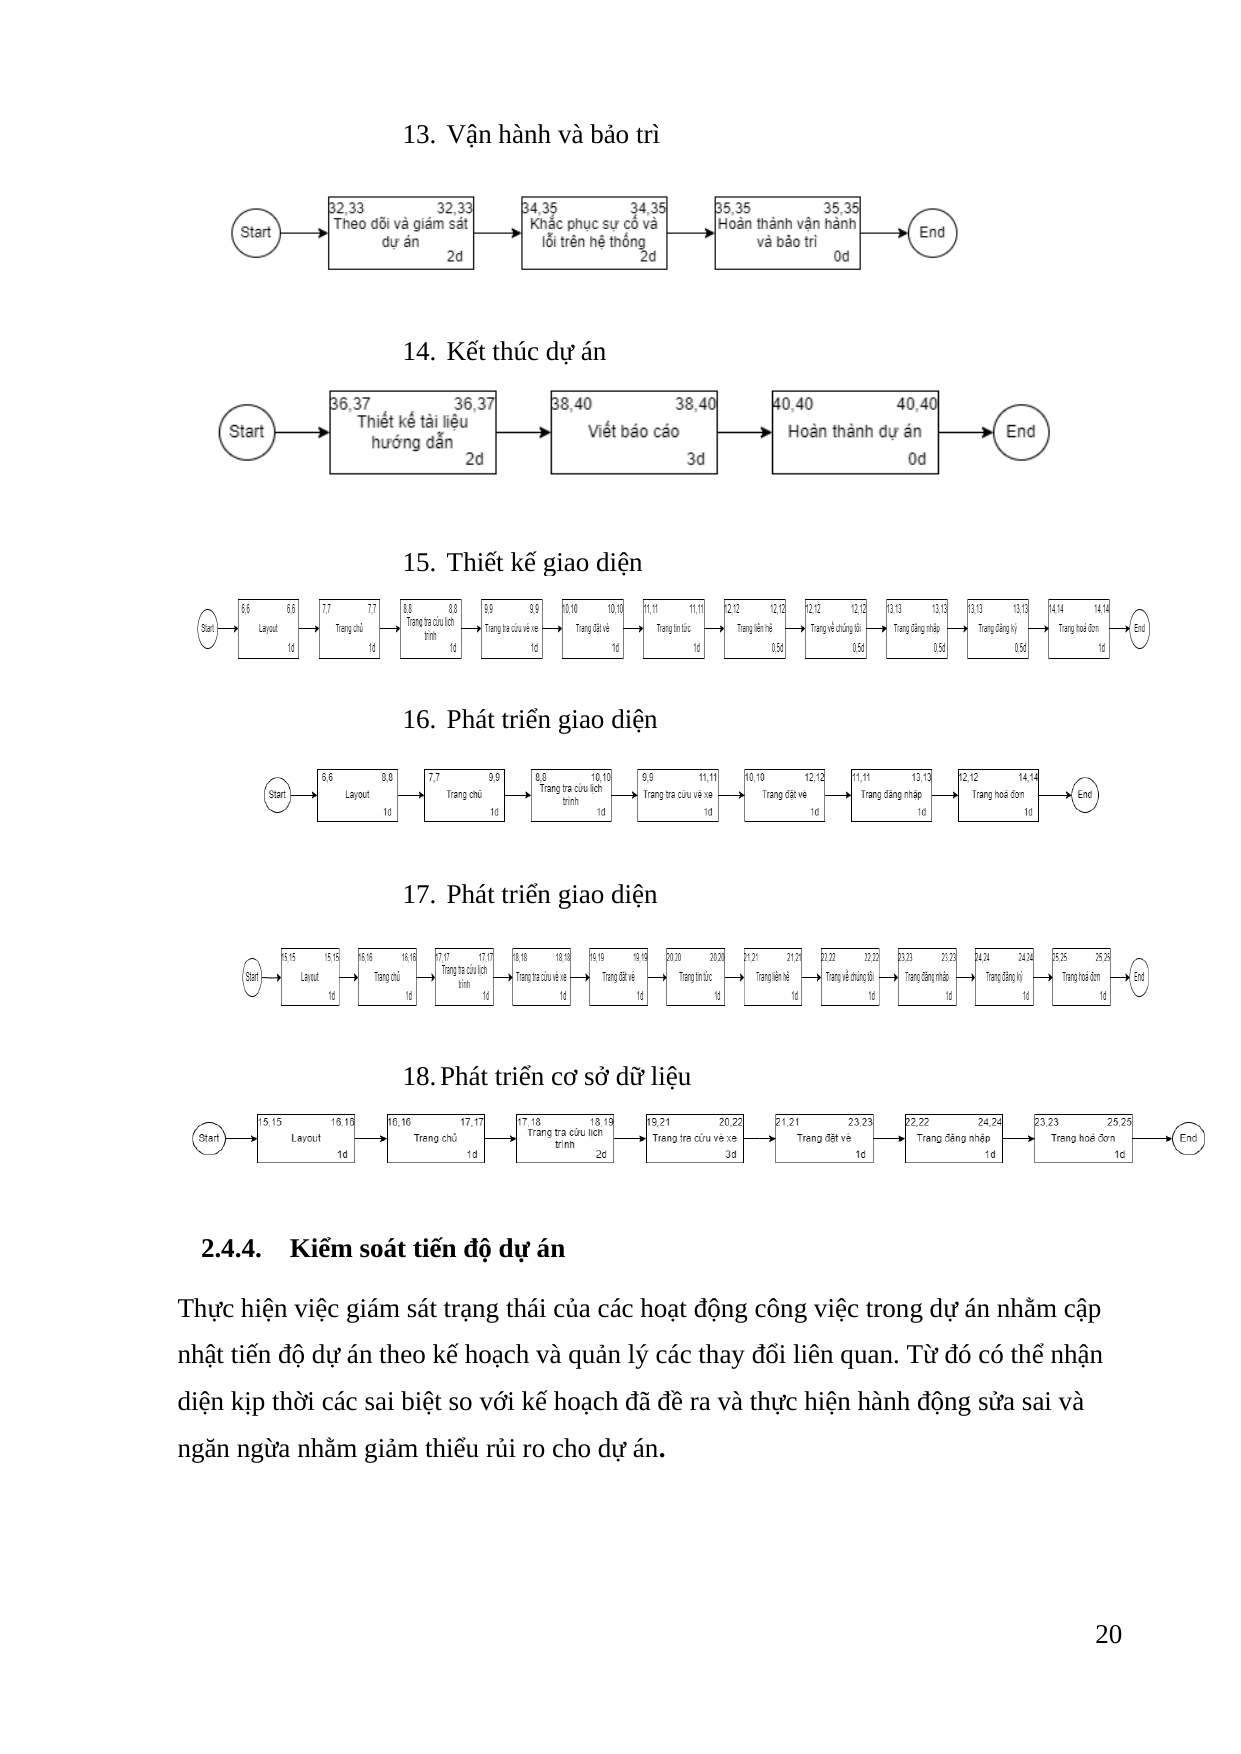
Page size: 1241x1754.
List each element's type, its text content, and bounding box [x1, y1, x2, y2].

picture [177, 909, 1149, 1032]
list Kết thúc dự án [402, 335, 1122, 366]
list Phát triển giao diện [402, 703, 1122, 734]
picture [177, 149, 1049, 308]
list Phát triển giao diện [402, 878, 1122, 909]
list Thiết kế giao diện [402, 546, 1122, 576]
subtitle Kiểm soát tiến độ dự án [201, 1232, 1122, 1264]
picture [177, 366, 1122, 518]
picture [177, 1091, 1241, 1164]
list Vận hành và bảo trì [402, 118, 1122, 149]
picture [177, 734, 1142, 851]
text Thực hiện việc giám sát trạng thái của các hoạt động công việc trong dự án nhằm cập nhật tiến độ dự án theo kế hoạch và quản lý các thay đổi liên quan. Từ đó có thể nhận diện kịp thời các sai biệt so với kế hoạch đã đề ra và thực hiện hành động sửa sai và ngăn ngừa nhằm giảm thiểu rủi ro cho dự án. [177, 1292, 1122, 1463]
list Phát triển cơ sở dữ liệu [402, 1060, 1122, 1091]
picture [177, 576, 1188, 676]
